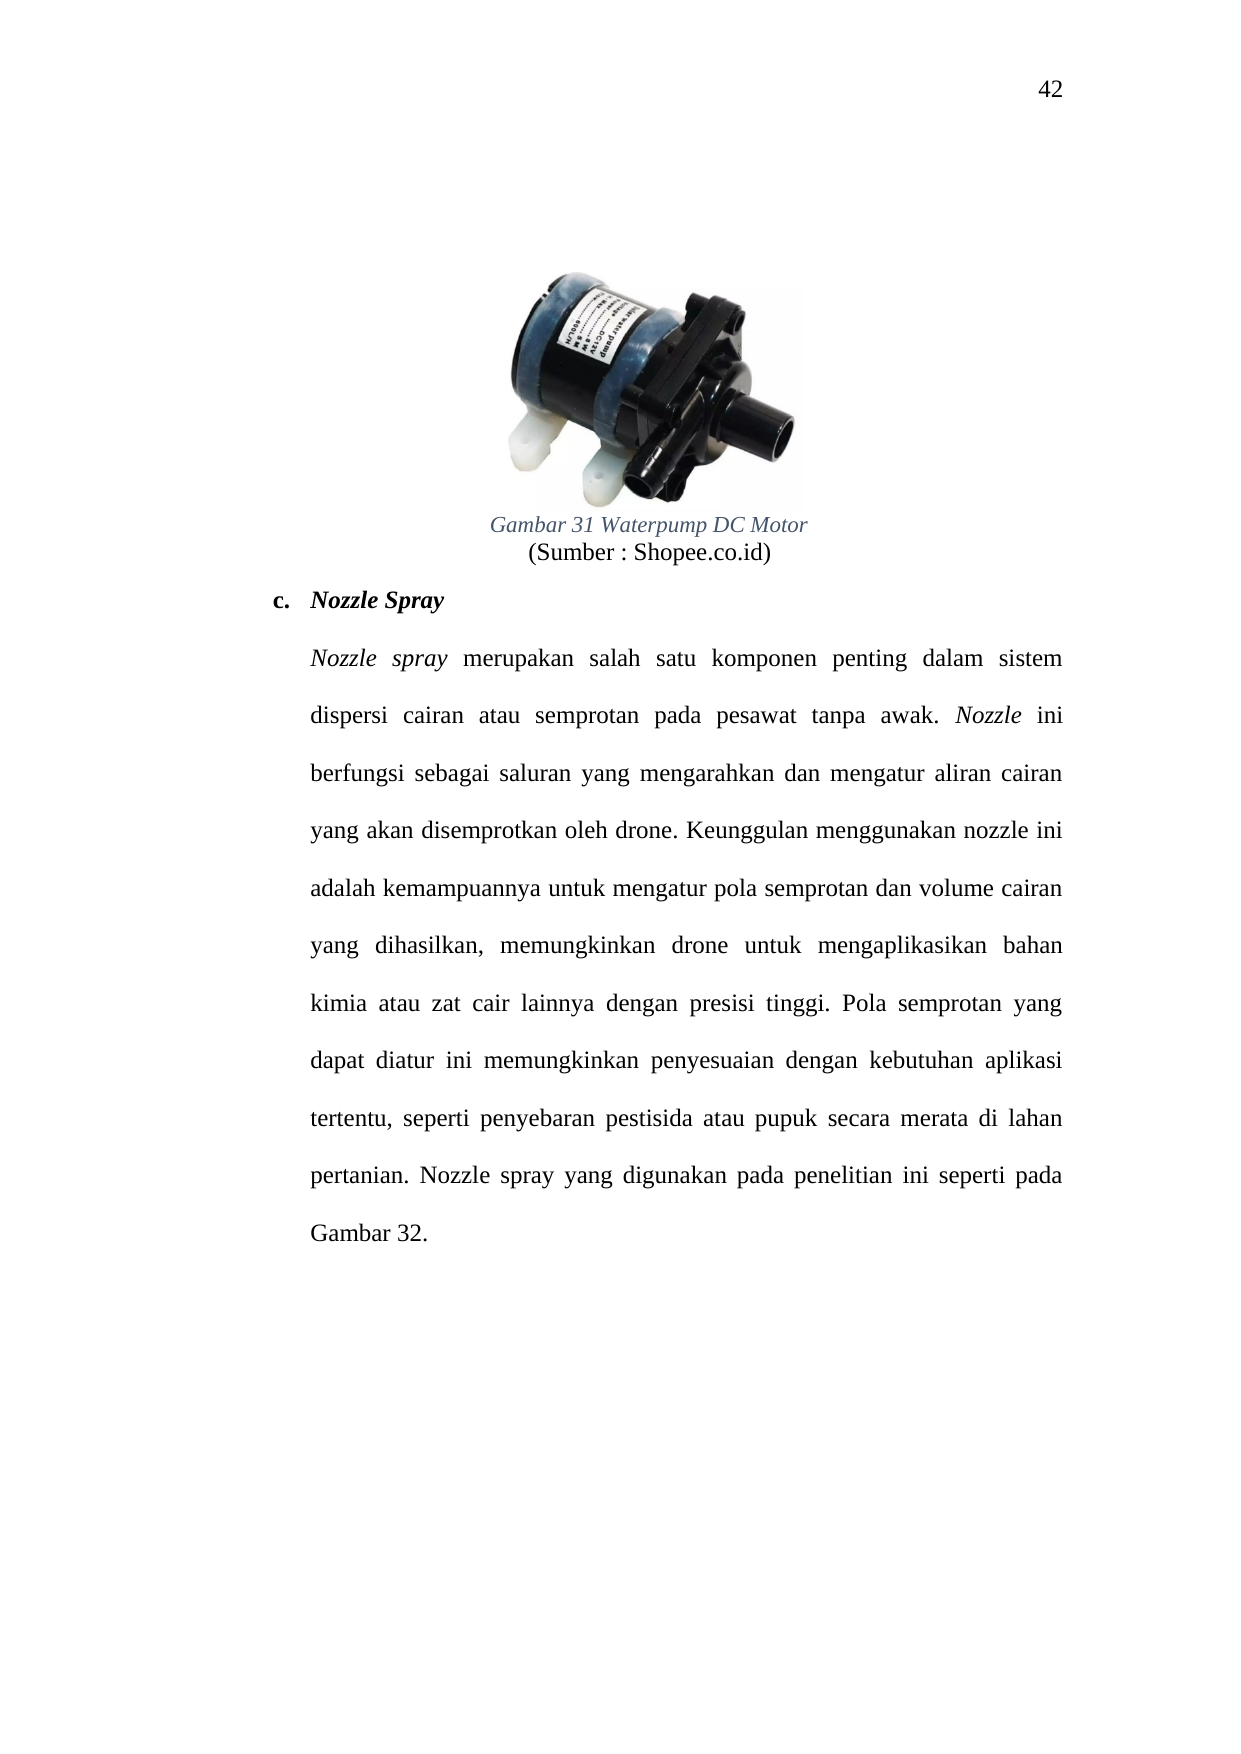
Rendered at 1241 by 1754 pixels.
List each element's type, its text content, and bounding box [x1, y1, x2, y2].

list Nozzle Spray [273, 585, 1063, 614]
list Nozzle spray merupakan salah satu komponen penting dalam sistem dispersi cairan atau semprotan pada pesawat tanpa awak. Nozzle ini berfungsi sebagai saluran yang mengarahkan dan mengatur aliran cairan yang akan disemprotkan oleh drone. Keunggulan menggunakan nozzle ini adalah kemampuannya untuk mengatur pola semprotan dan volume cairan yang dihasilkan, memungkinkan drone untuk mengaplikasikan bahan kimia atau zat cair lainnya dengan presisi tinggi. Pola semprotan yang dapat diatur ini memungkinkan penyesuaian dengan kebutuhan aplikasi tertentu, seperti penyebaran pestisida atau pupuk secara merata di lahan pertanian. Nozzle spray yang digunakan pada penelitian ini seperti pada Gambar 32. [310, 643, 1063, 1246]
text (Sumber : Shopee.co.id) [236, 537, 1063, 566]
picture [496, 267, 803, 512]
